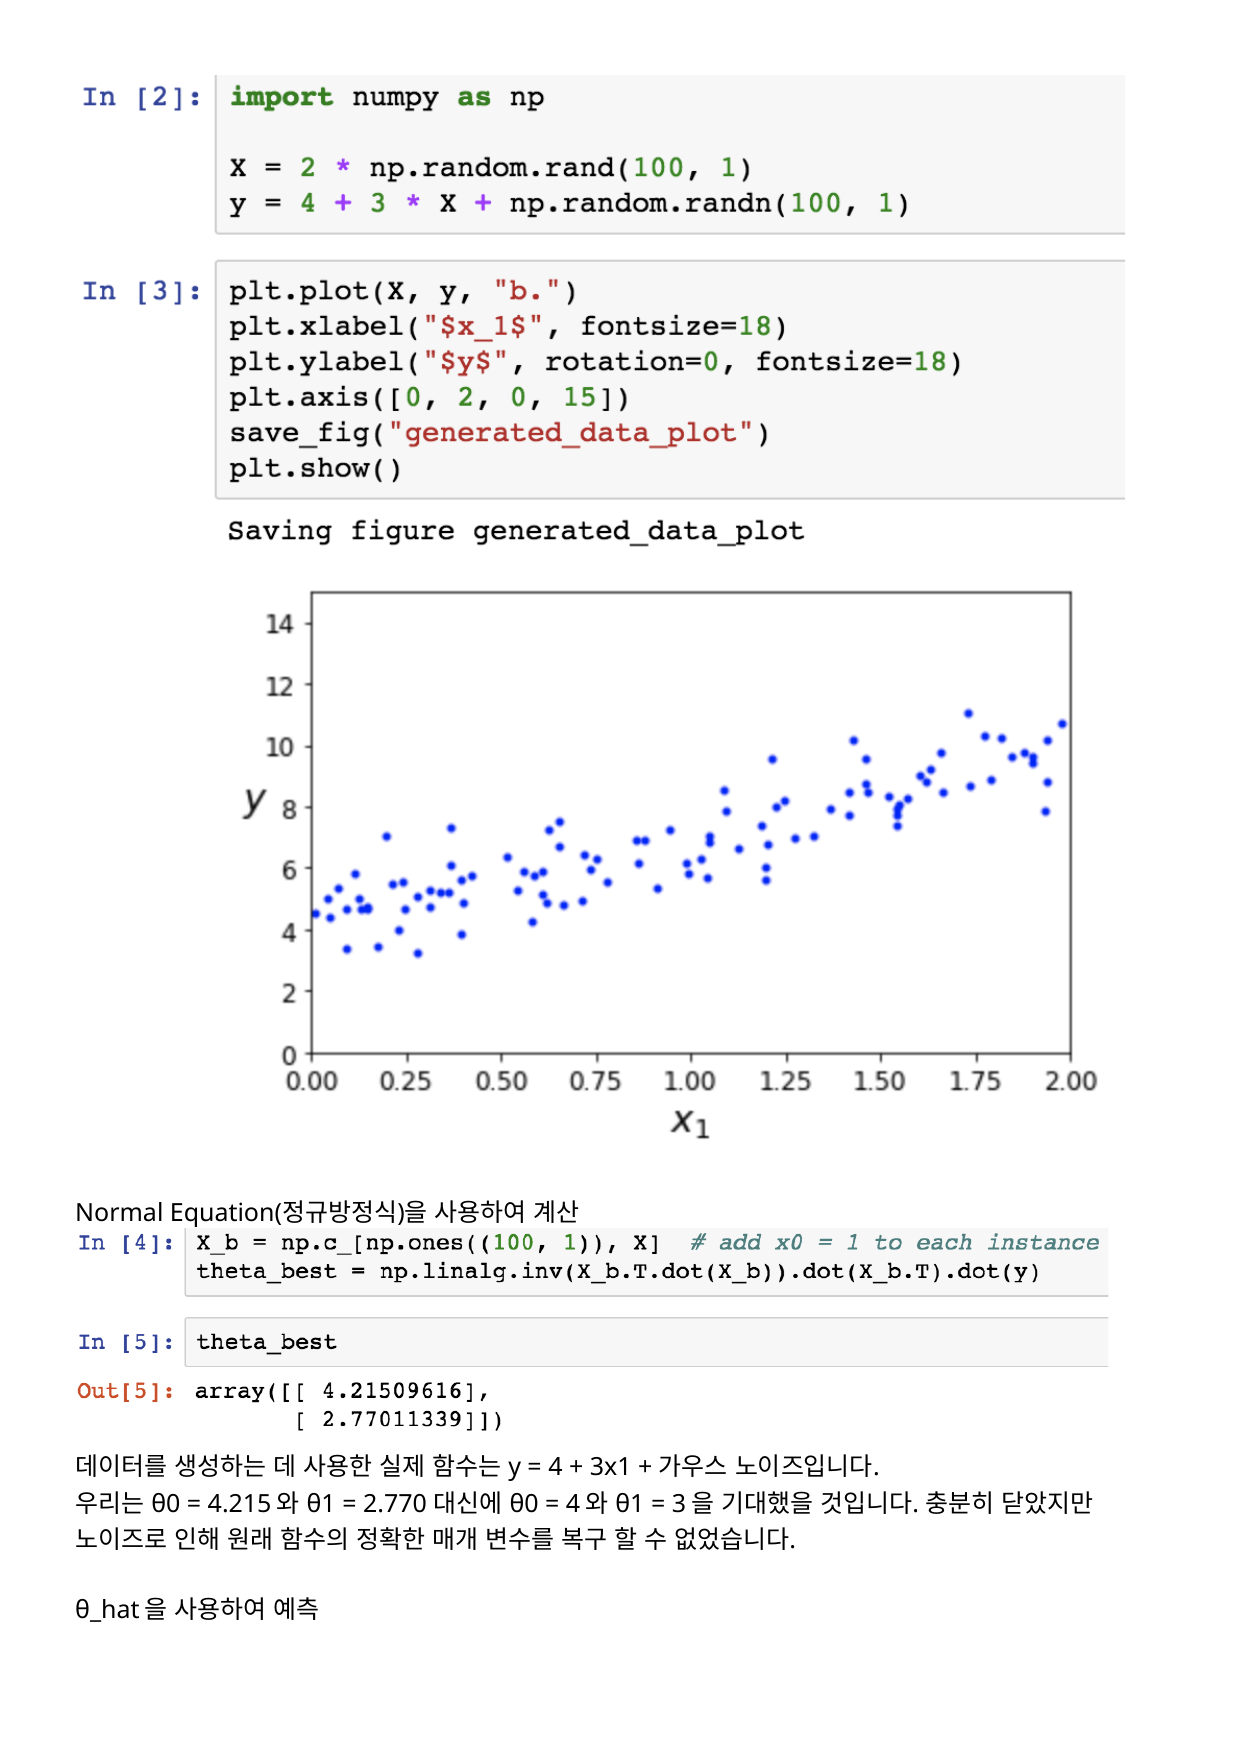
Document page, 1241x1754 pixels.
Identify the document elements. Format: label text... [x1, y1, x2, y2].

text 우리는 θ0 = 4.215와 θ1 = 2.770 대신에 θ0 = 4와 θ1 = 3을 기대했을 것입니다. 충분히 닫았지만 노이즈로 인해 원래 함수의 정확한 매개 변수를 복구 할 수 없었습니다. [75, 1483, 1165, 1556]
picture [75, 75, 1125, 1159]
text θ_hat을 사용하여 예측 [75, 1589, 1165, 1626]
text 데이터를 생성하는 데 사용한 실제 함수는 y = 4 + 3x1 + 가우스 노이즈입니다. [75, 1447, 1165, 1483]
text Normal Equation(정규방정식)을 사용하여 계산 [75, 1192, 1165, 1229]
picture [75, 1228, 1109, 1447]
